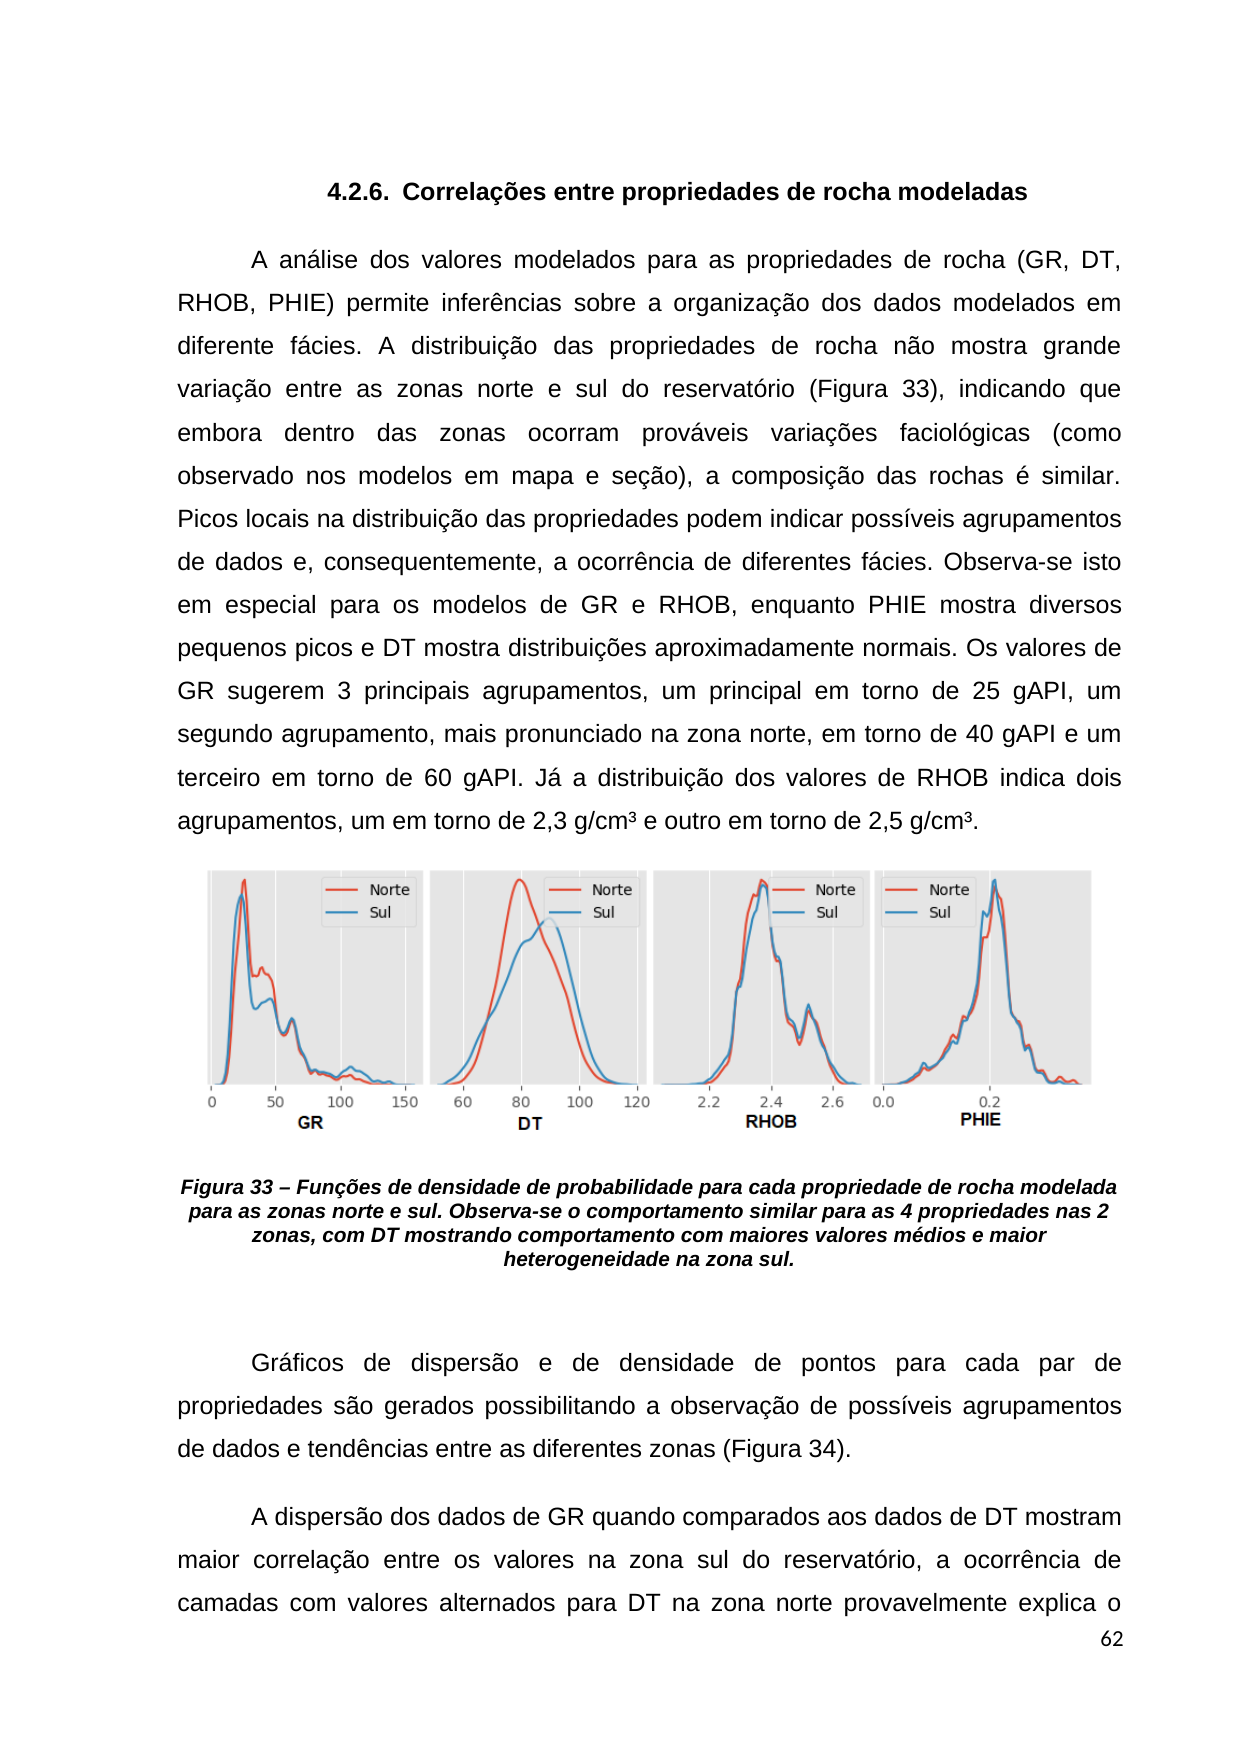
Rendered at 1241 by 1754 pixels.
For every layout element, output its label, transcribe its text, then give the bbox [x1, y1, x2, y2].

picture [201, 865, 1099, 1145]
text A análise dos valores modelados para as propriedades de rocha (GR, DT, RHOB, PHIE) permite inferências sobre a organização dos dados modelados em diferente fácies. A distribuição das propriedades de rocha não mostra grande variação entre as zonas norte e sul do reservatório (Figura 33), indicando que embora dentro das zonas ocorram prováveis variações faciológicas (como observado nos modelos em mapa e seção), a composição das rochas é similar. Picos locais na distribuição das propriedades podem indicar possíveis agrupamentos de dados e, consequentemente, a ocorrência de diferentes fácies. Observa-se isto em especial para os modelos de GR e RHOB, enquanto PHIE mostra diversos pequenos picos e DT mostra distribuições aproximadamente normais. Os valores de GR sugerem 3 principais agrupamentos, um principal em torno de 25 gAPI, um segundo agrupamento, mais pronunciado na zona norte, em torno de 40 gAPI e um terceiro em torno de 60 gAPI. Já a distribuição dos valores de RHOB indica dois agrupamentos, um em torno de 2,3 g/cm³ e outro em torno de 2,5 g/cm³. [177, 245, 1123, 834]
text Figura 33 – Funções de densidade de probabilidade para cada propriedade de rocha modelada para as zonas norte e sul. Observa-se o comportamento similar para as 4 propriedades nas 2 zonas, com DT mostrando comportamento com maiores valores médios e maior heterogeneidade na zona sul. [177, 1175, 1123, 1271]
text Gráficos de dispersão e de densidade de pontos para cada par de propriedades são gerados possibilitando a observação de possíveis agrupamentos de dados e tendências entre as diferentes zonas (Figura 34). [177, 1348, 1123, 1463]
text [177, 1502, 1123, 1617]
list Correlações entre propriedades de rocha modeladas [327, 177, 1123, 206]
